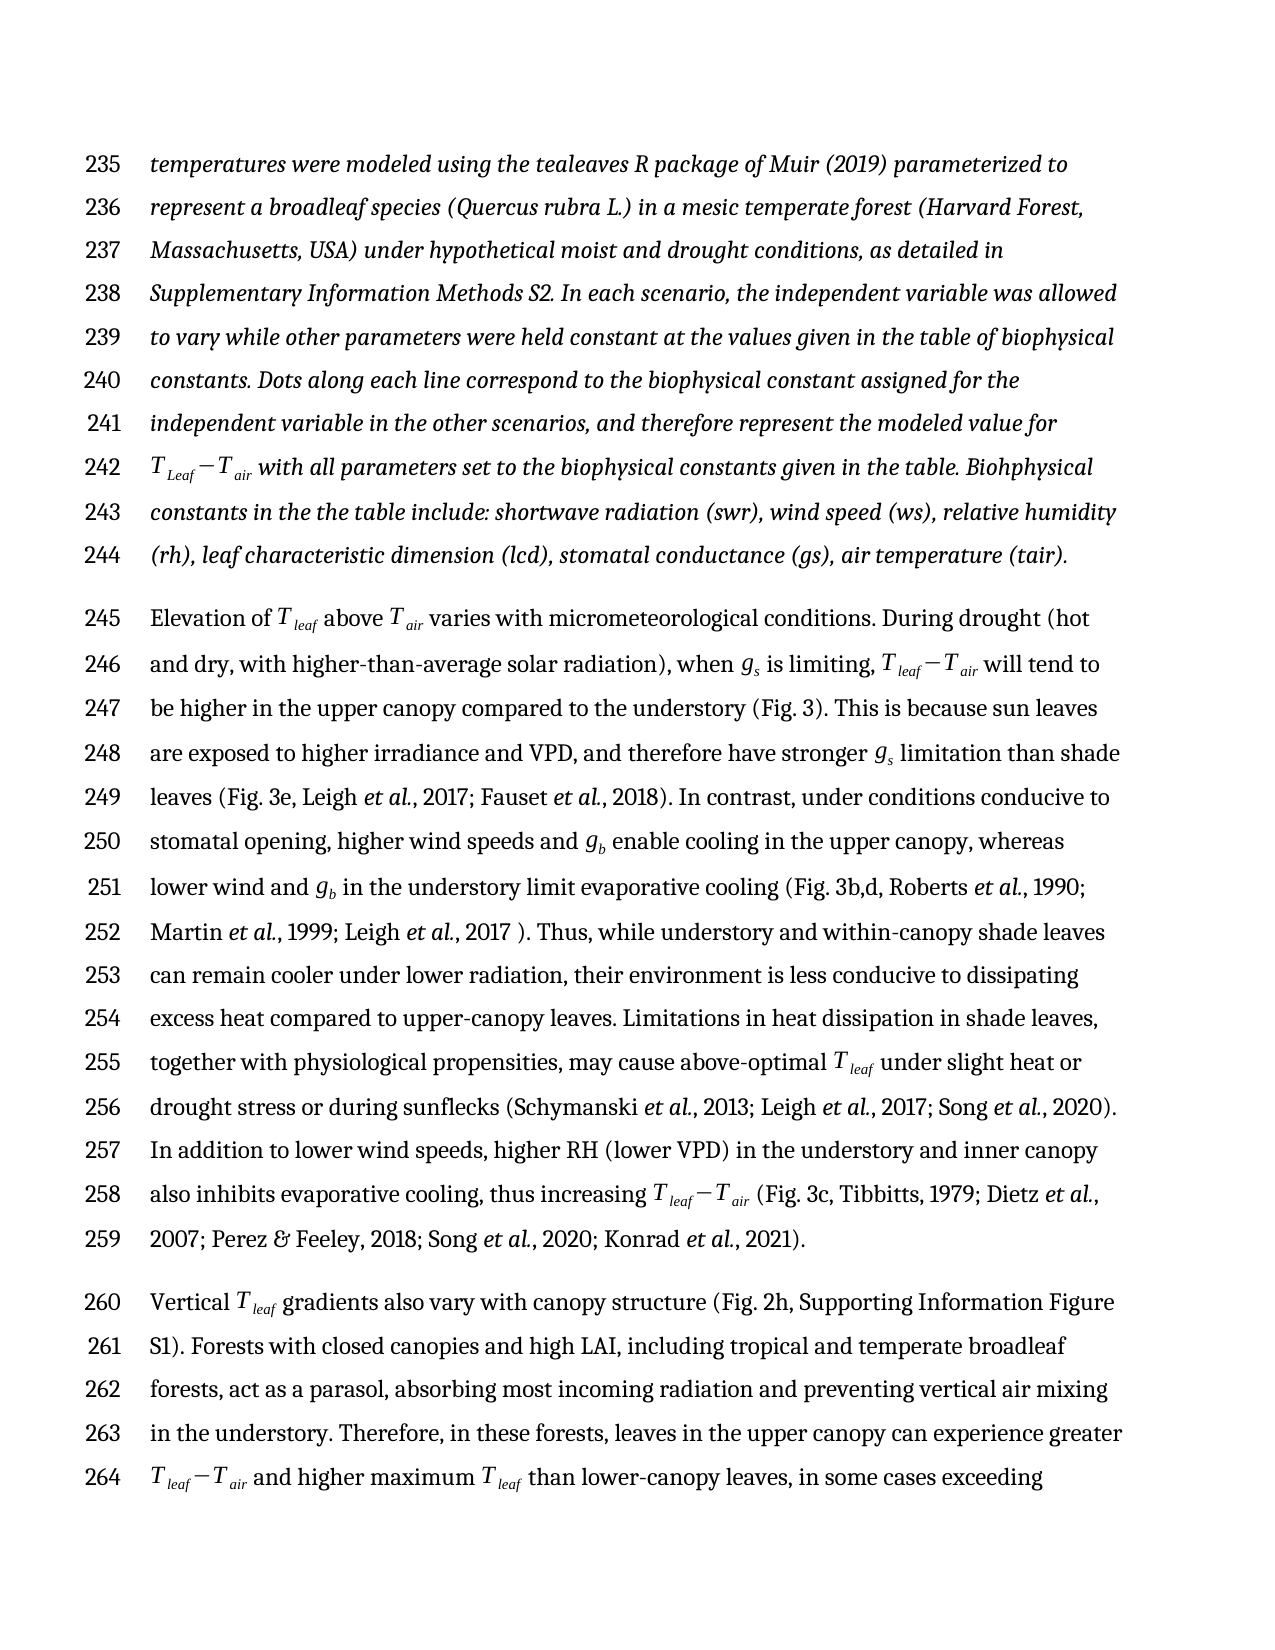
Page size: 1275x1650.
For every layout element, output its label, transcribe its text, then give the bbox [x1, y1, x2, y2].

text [150, 1286, 1125, 1493]
text Elevation of above varies with micrometeorological conditions. During drought (hot and dry, with higher-than-average solar radiation), when is limiting, will tend to be higher in the upper canopy compared to the understory (Fig. 3). This is because sun leaves are exposed to higher irradiance and VPD, and therefore have stronger limitation than shade leaves (Fig. 3e, Leigh et al., 2017; Fauset et al., 2018). In contrast, under conditions conducive to stomatal opening, higher wind speeds and enable cooling in the upper canopy, whereas lower wind and in the understory limit evaporative cooling (Fig. 3b,d, Roberts et al., 1990; Martin et al., 1999; Leigh et al., 2017 ). Thus, while understory and within-canopy shade leaves can remain cooler under lower radiation, their environment is less conducive to dissipating excess heat compared to upper-canopy leaves. Limitations in heat dissipation in shade leaves, together with physiological propensities, may cause above-optimal under slight heat or drought stress or during sunflecks (Schymanski et al., 2013; Leigh et al., 2017; Song et al., 2020). In addition to lower wind speeds, higher RH (lower VPD) in the understory and inner canopy also inhibits evaporative cooling, thus increasing (Fig. 3c, Tibbitts, 1979; Dietz et al., 2007; Perez & Feeley, 2018; Song et al., 2020; Konrad et al., 2021). [150, 603, 1125, 1253]
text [150, 150, 1125, 569]
